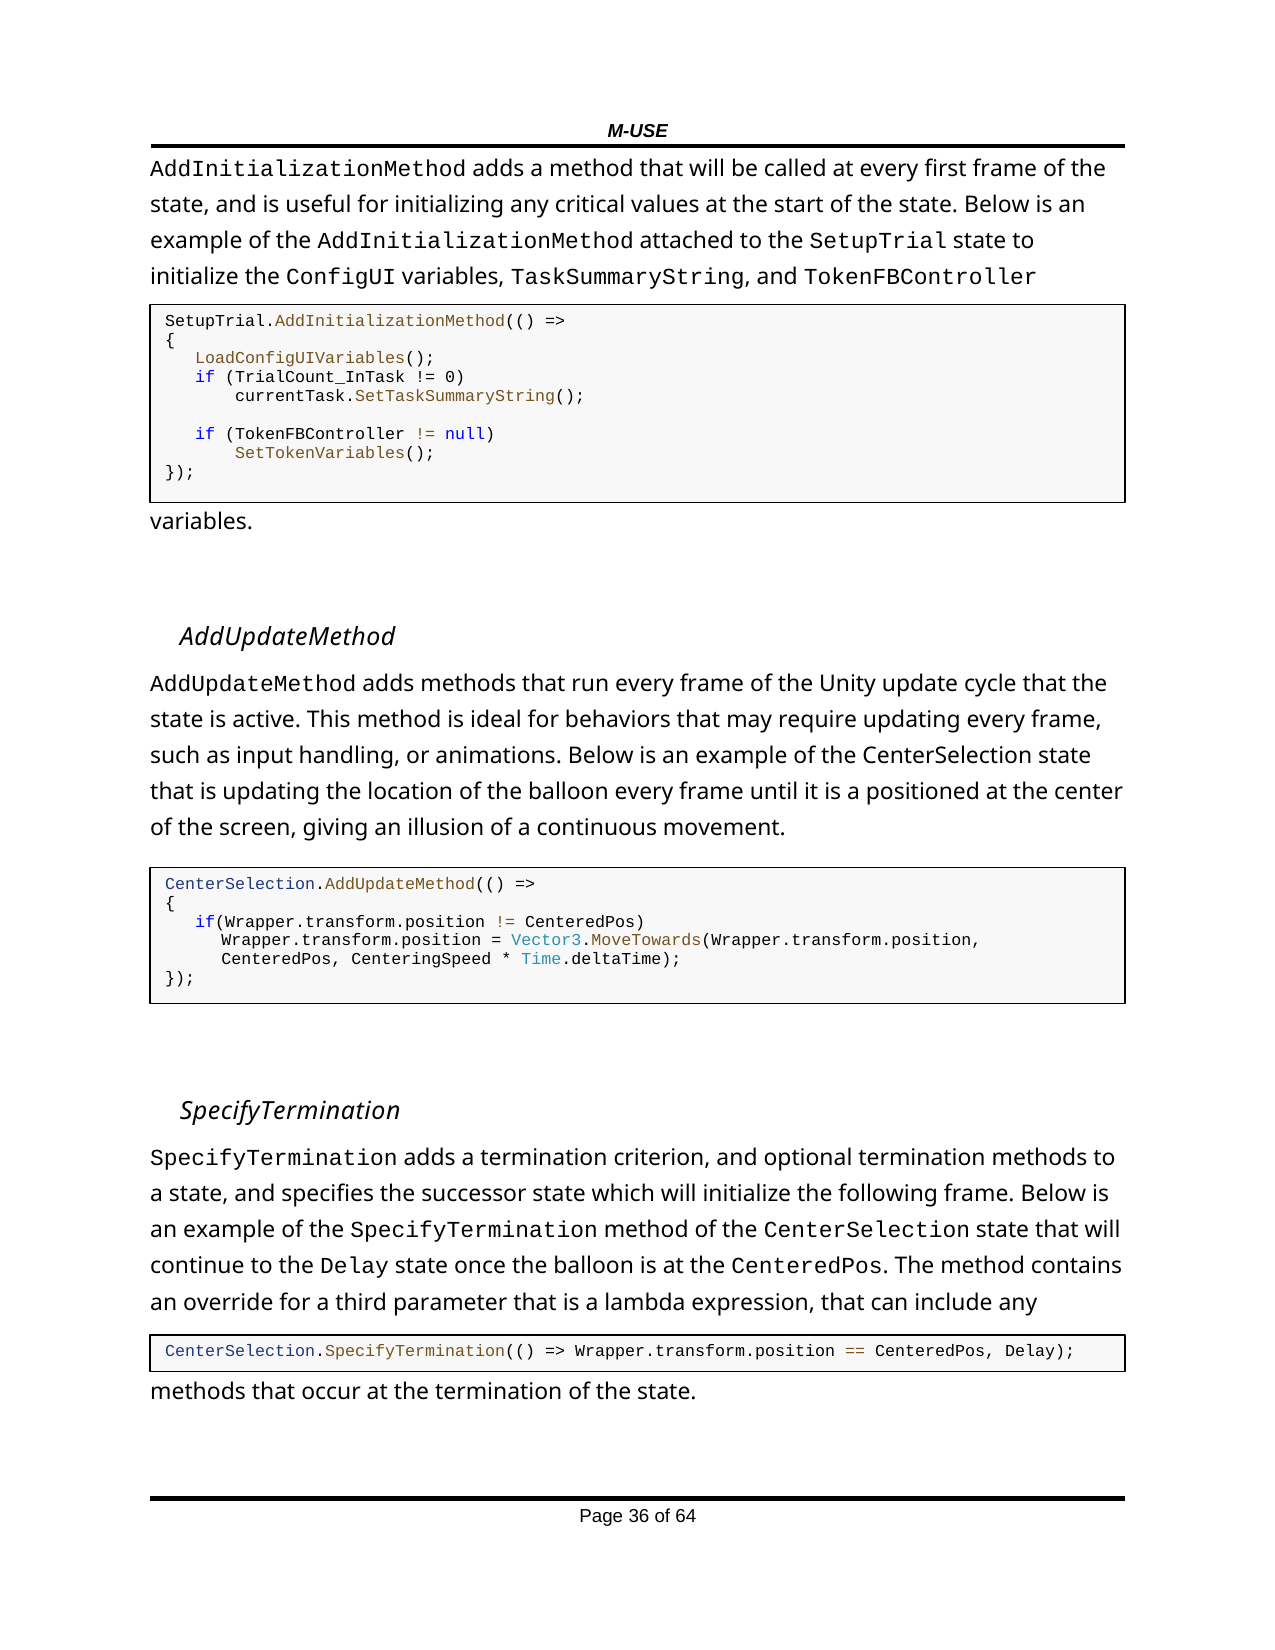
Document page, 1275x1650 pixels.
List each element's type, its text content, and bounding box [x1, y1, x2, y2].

subtitle AddUpdateMethod [179, 618, 1125, 652]
text AddUpdateMethod adds methods that run every frame of the Unity update cycle that the state is active. This method is ideal for behaviors that may require updating every frame, such as input handling, or animations. Below is an example of the CenterSelection state that is updating the location of the balloon every frame until it is a positioned at the center of the screen, giving an illusion of a continuous movement. [150, 667, 1125, 842]
text AddInitializationMethod adds a method that will be called at every first frame of the state, and is useful for initializing any critical values at the start of the state. Below is an example of the AddInitializationMethod attached to the SetupTrial state to initialize the ConfigUI variables, TaskSummaryString, and TokenFBController variables. [150, 152, 1125, 304]
text SpecifyTermination adds a termination criterion, and optional termination methods to a state, and specifies the successor state which will initialize the following frame. Below is an example of the SpecifyTermination method of the CenterSelection state that will continue to the Delay state once the balloon is at the CenteredPos. The method contains an override for a third parameter that is a lambda expression, that can include any methods that occur at the termination of the state. [150, 1141, 1125, 1334]
text AddInitializationMethod adds a method that will be called at every first frame of the state, and is useful for initializing any critical values at the start of the state. Below is an example of the AddInitializationMethod attached to the SetupTrial state to initialize the ConfigUI variables, TaskSummaryString, and TokenFBController variables. [150, 503, 1125, 536]
subtitle SpecifyTermination [179, 1092, 1125, 1127]
text SpecifyTermination adds a termination criterion, and optional termination methods to a state, and specifies the successor state which will initialize the following frame. Below is an example of the SpecifyTermination method of the CenterSelection state that will continue to the Delay state once the balloon is at the CenteredPos. The method contains an override for a third parameter that is a lambda expression, that can include any methods that occur at the termination of the state. [150, 1372, 1125, 1406]
